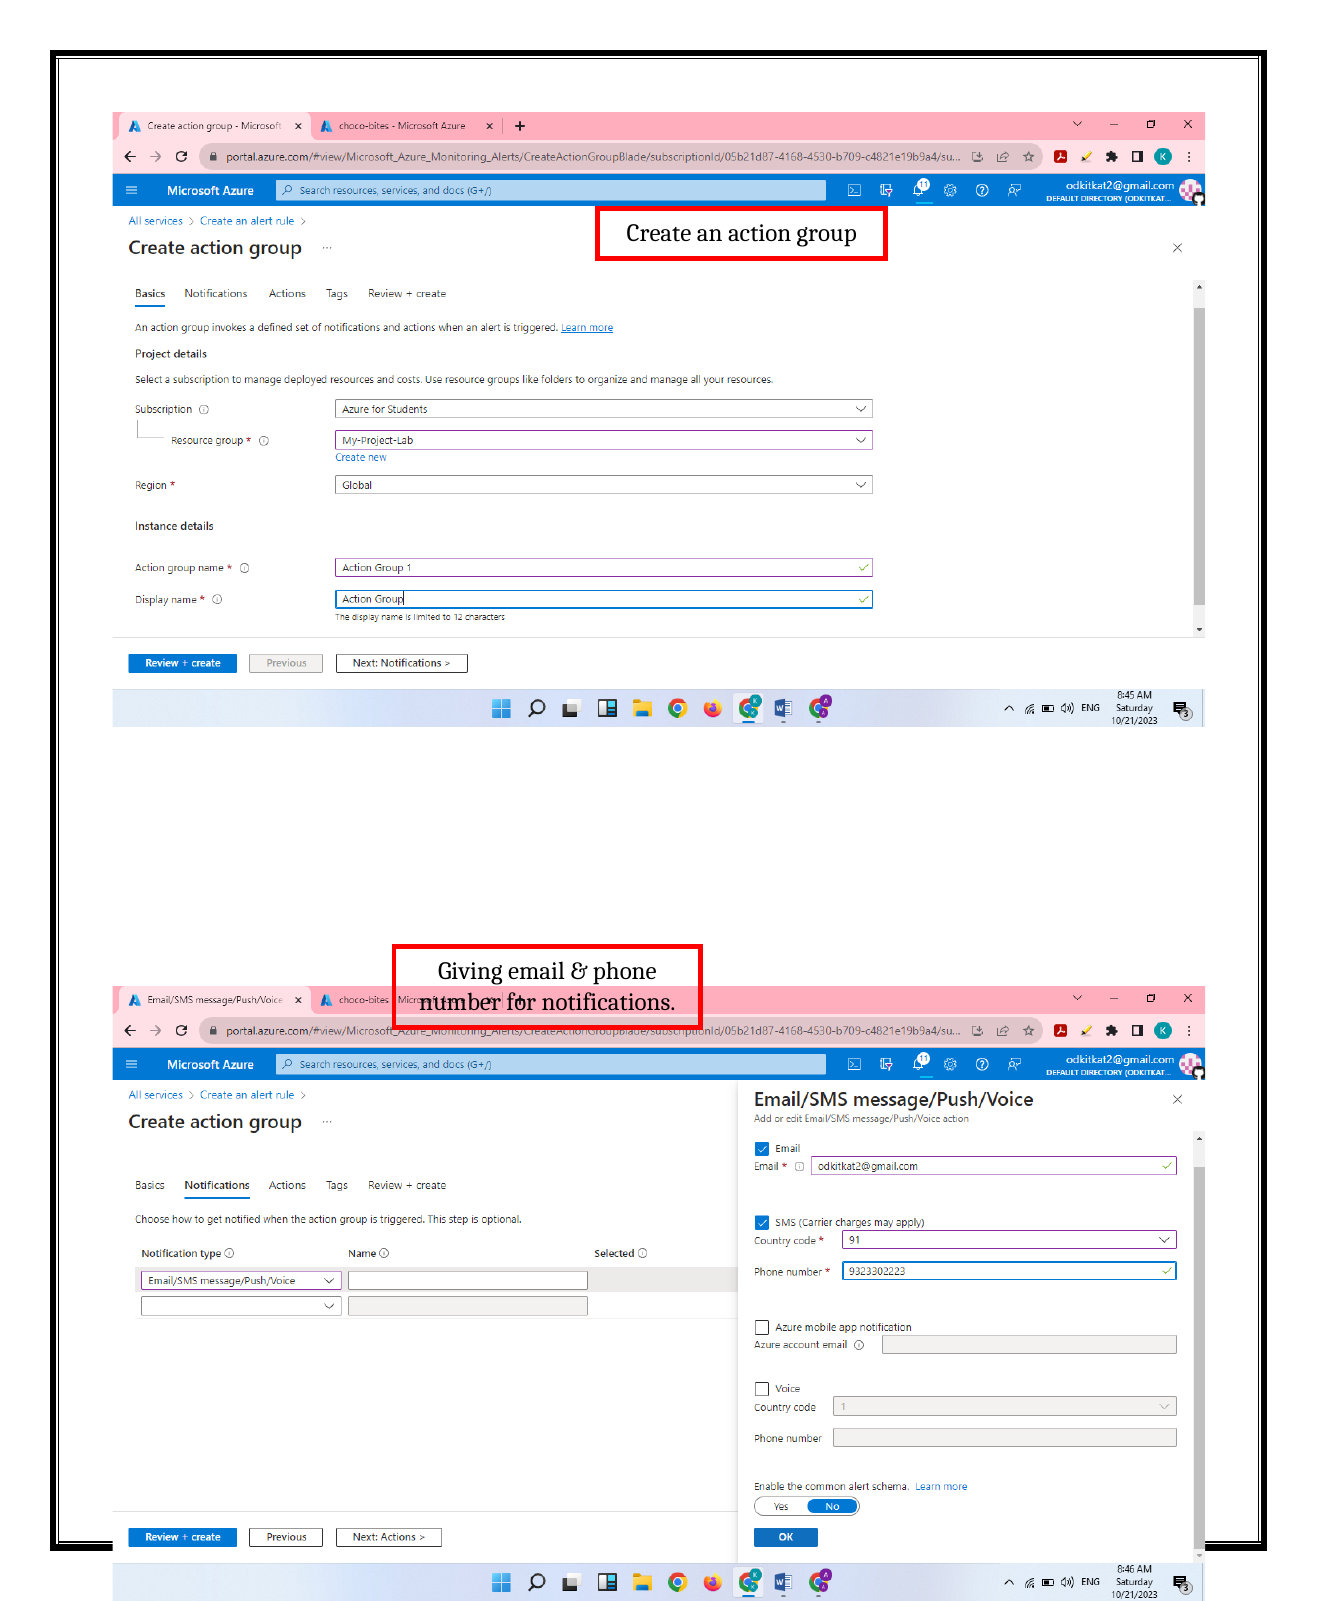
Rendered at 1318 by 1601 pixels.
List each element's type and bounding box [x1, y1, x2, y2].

picture [112, 986, 1206, 1601]
picture [396, 986, 698, 1025]
picture [112, 112, 1206, 727]
